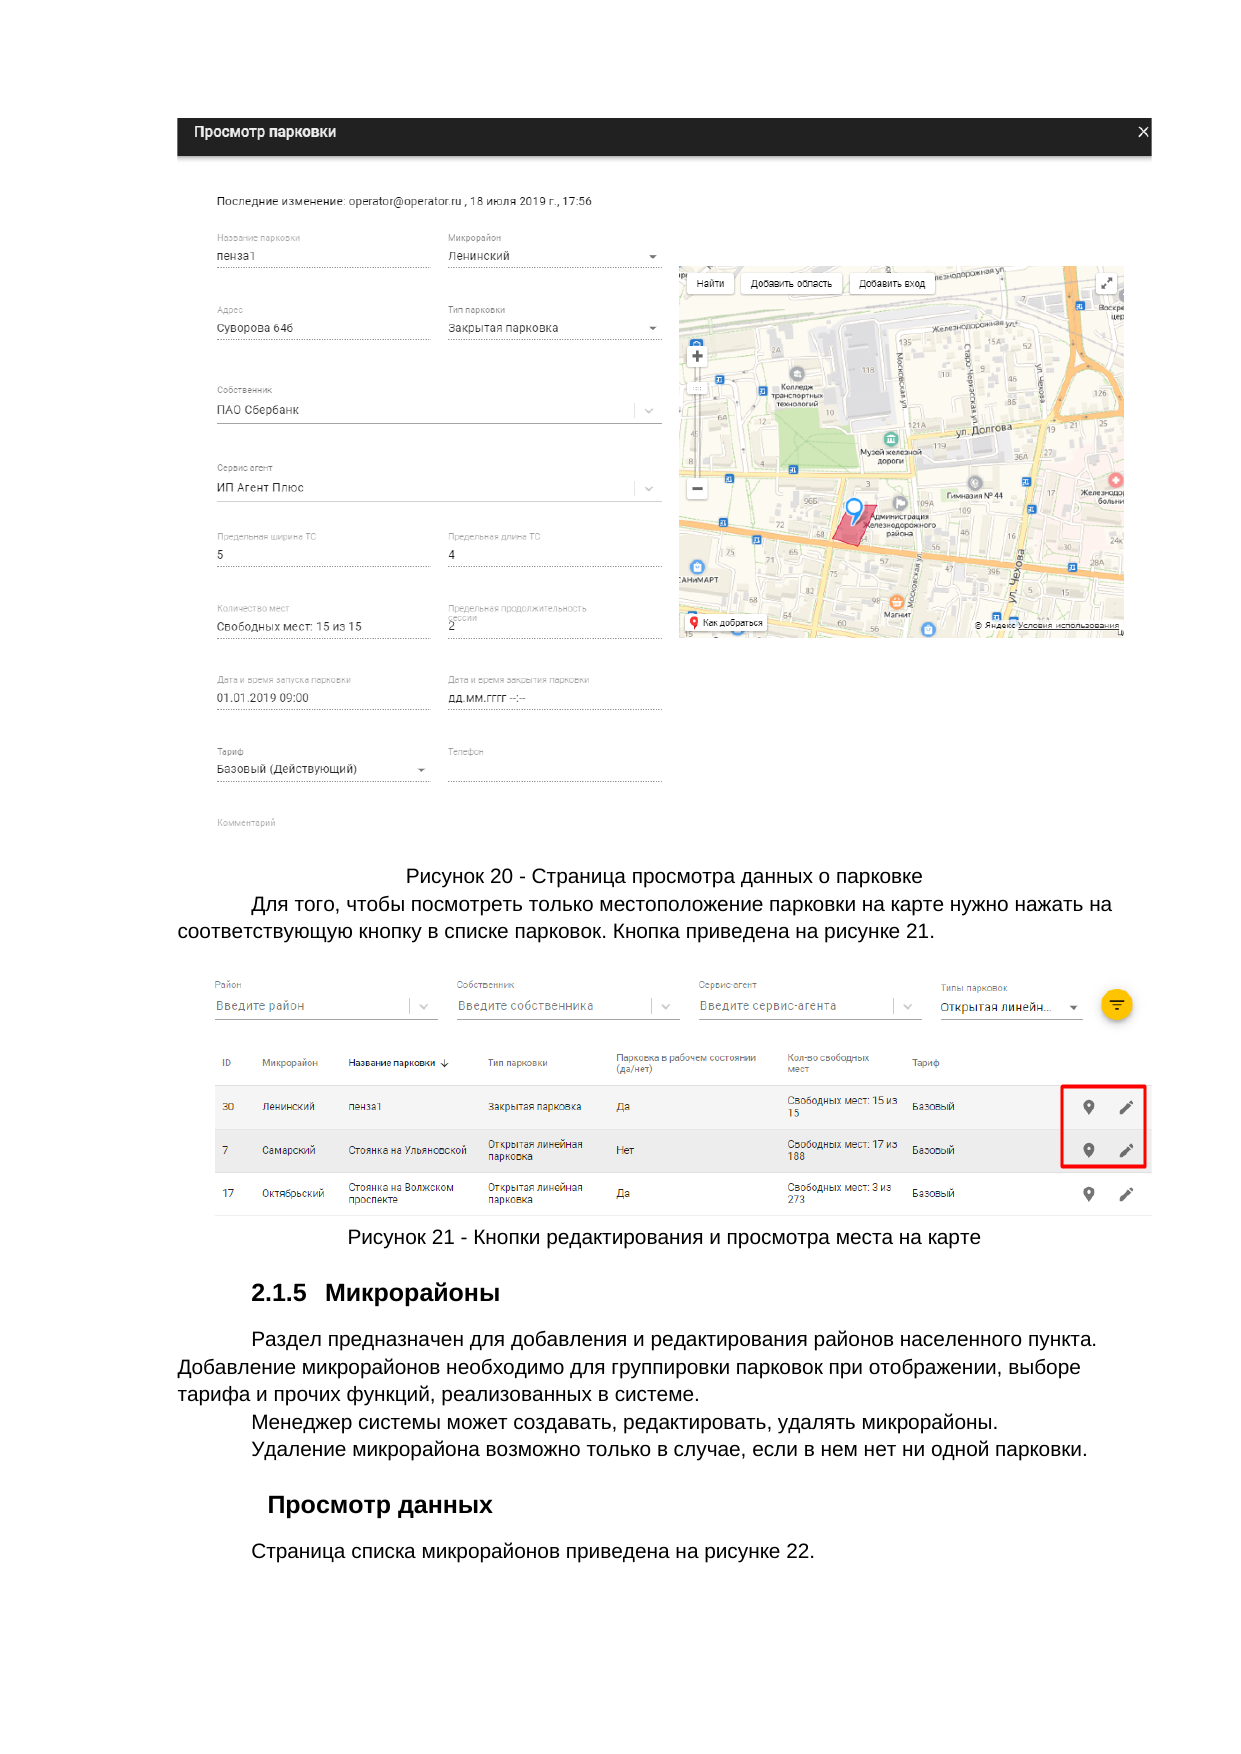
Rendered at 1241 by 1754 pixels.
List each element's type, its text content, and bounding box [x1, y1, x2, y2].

list Раздел предназначен для добавления и редактирования районов населенного пункта. Добавление микрорайонов необходимо для группировки парковок при отображении, выборе тарифа и прочих функций, реализованных в системе. [177, 1327, 1152, 1406]
list Страница списка микрорайонов приведена на рисунке 22. [177, 1539, 1152, 1563]
list Удаление микрорайона возможно только в случае, если в нем нет ни одной парковки. [177, 1437, 1152, 1461]
text Рисунок 20 - Страница просмотра данных о парковке [177, 864, 1152, 888]
list Для того, чтобы посмотреть только местоположение парковки на карте нужно нажать на соответствующую кнопку в списке парковок. Кнопка приведена на рисунке 21. [177, 892, 1152, 943]
picture [177, 971, 1152, 1222]
picture [177, 118, 1152, 861]
subtitle Микрорайоны [251, 1278, 1152, 1306]
text Рисунок 21 - Кнопки редактирования и просмотра места на карте [177, 1225, 1152, 1249]
subtitle Просмотр данных [267, 1489, 1152, 1518]
list Менеджер системы может создавать, редактировать, удалять микрорайоны. [177, 1409, 1152, 1433]
